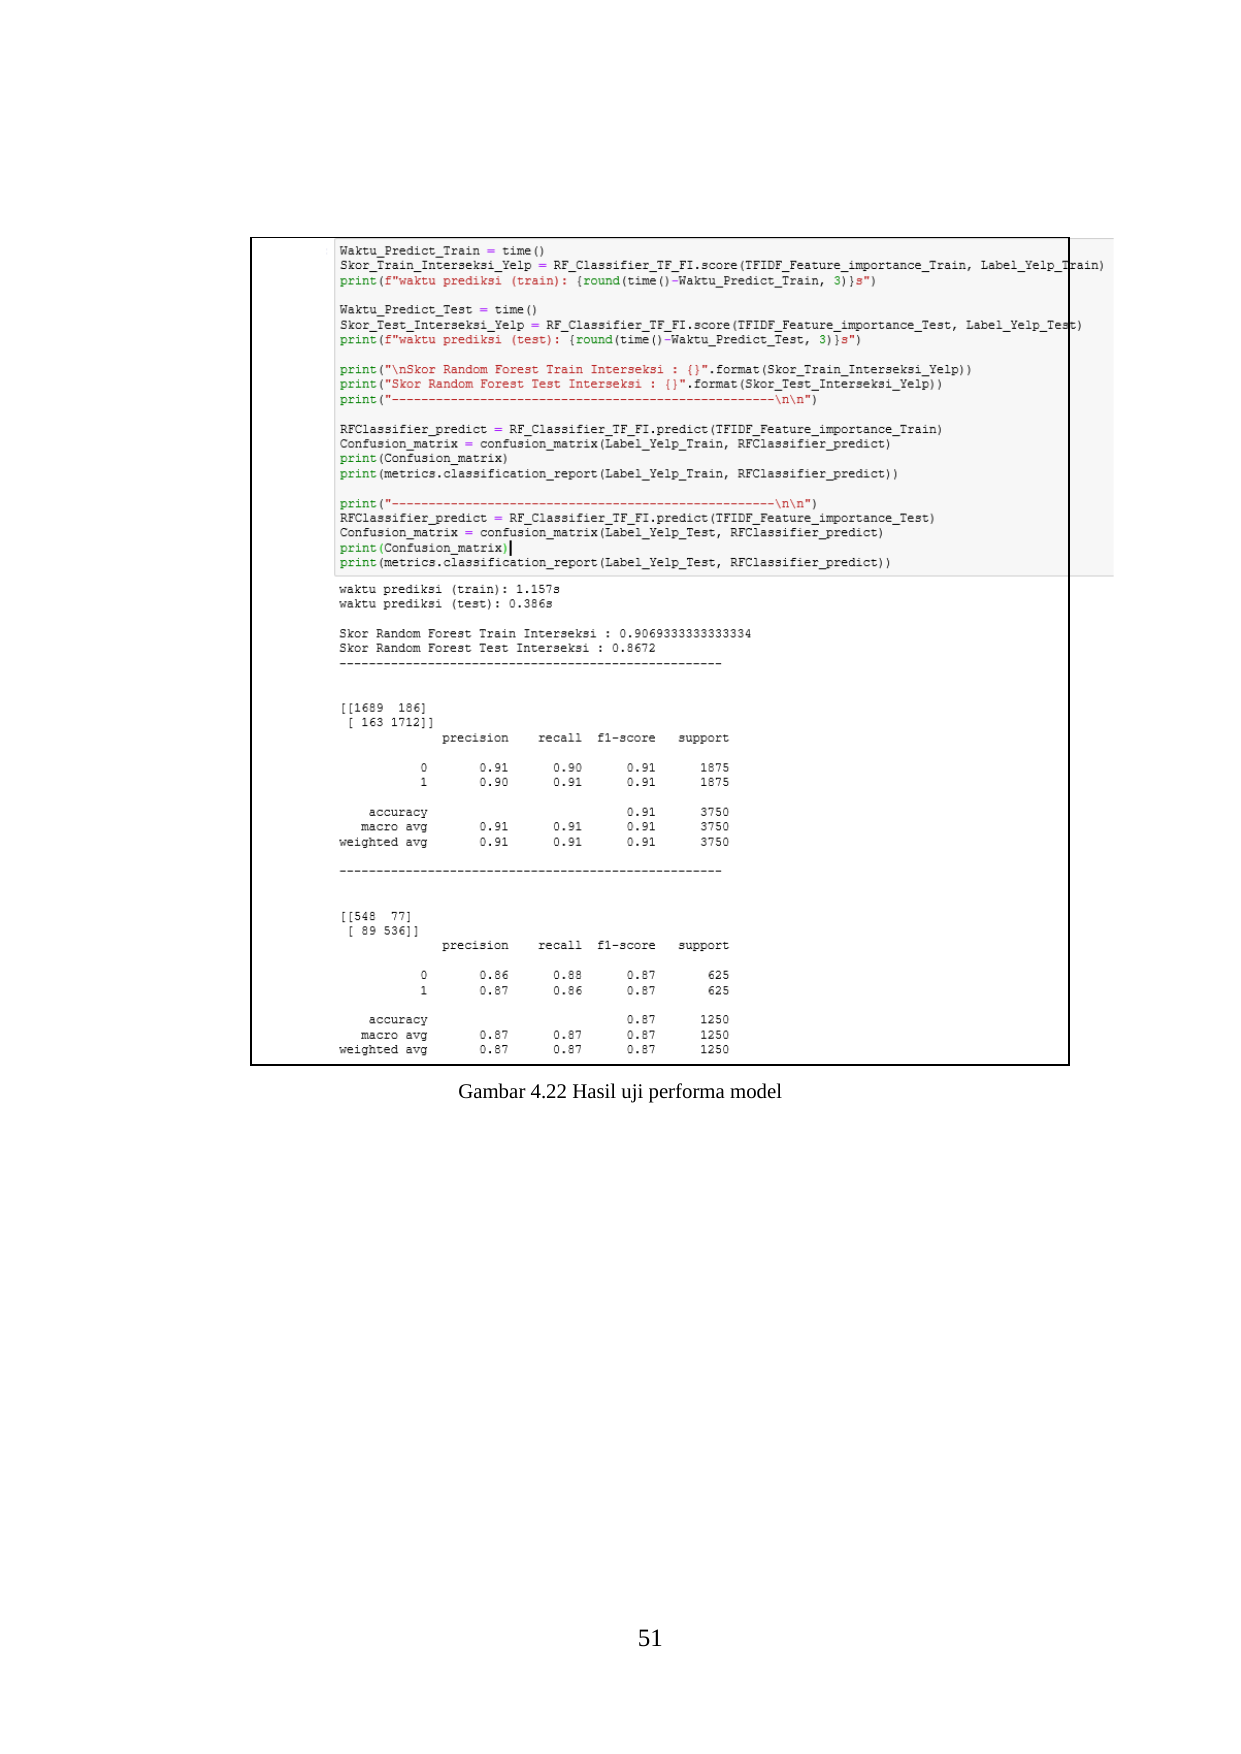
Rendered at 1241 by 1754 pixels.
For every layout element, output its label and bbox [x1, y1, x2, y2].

picture [326, 238, 1068, 1064]
picture [326, 237, 1114, 1077]
